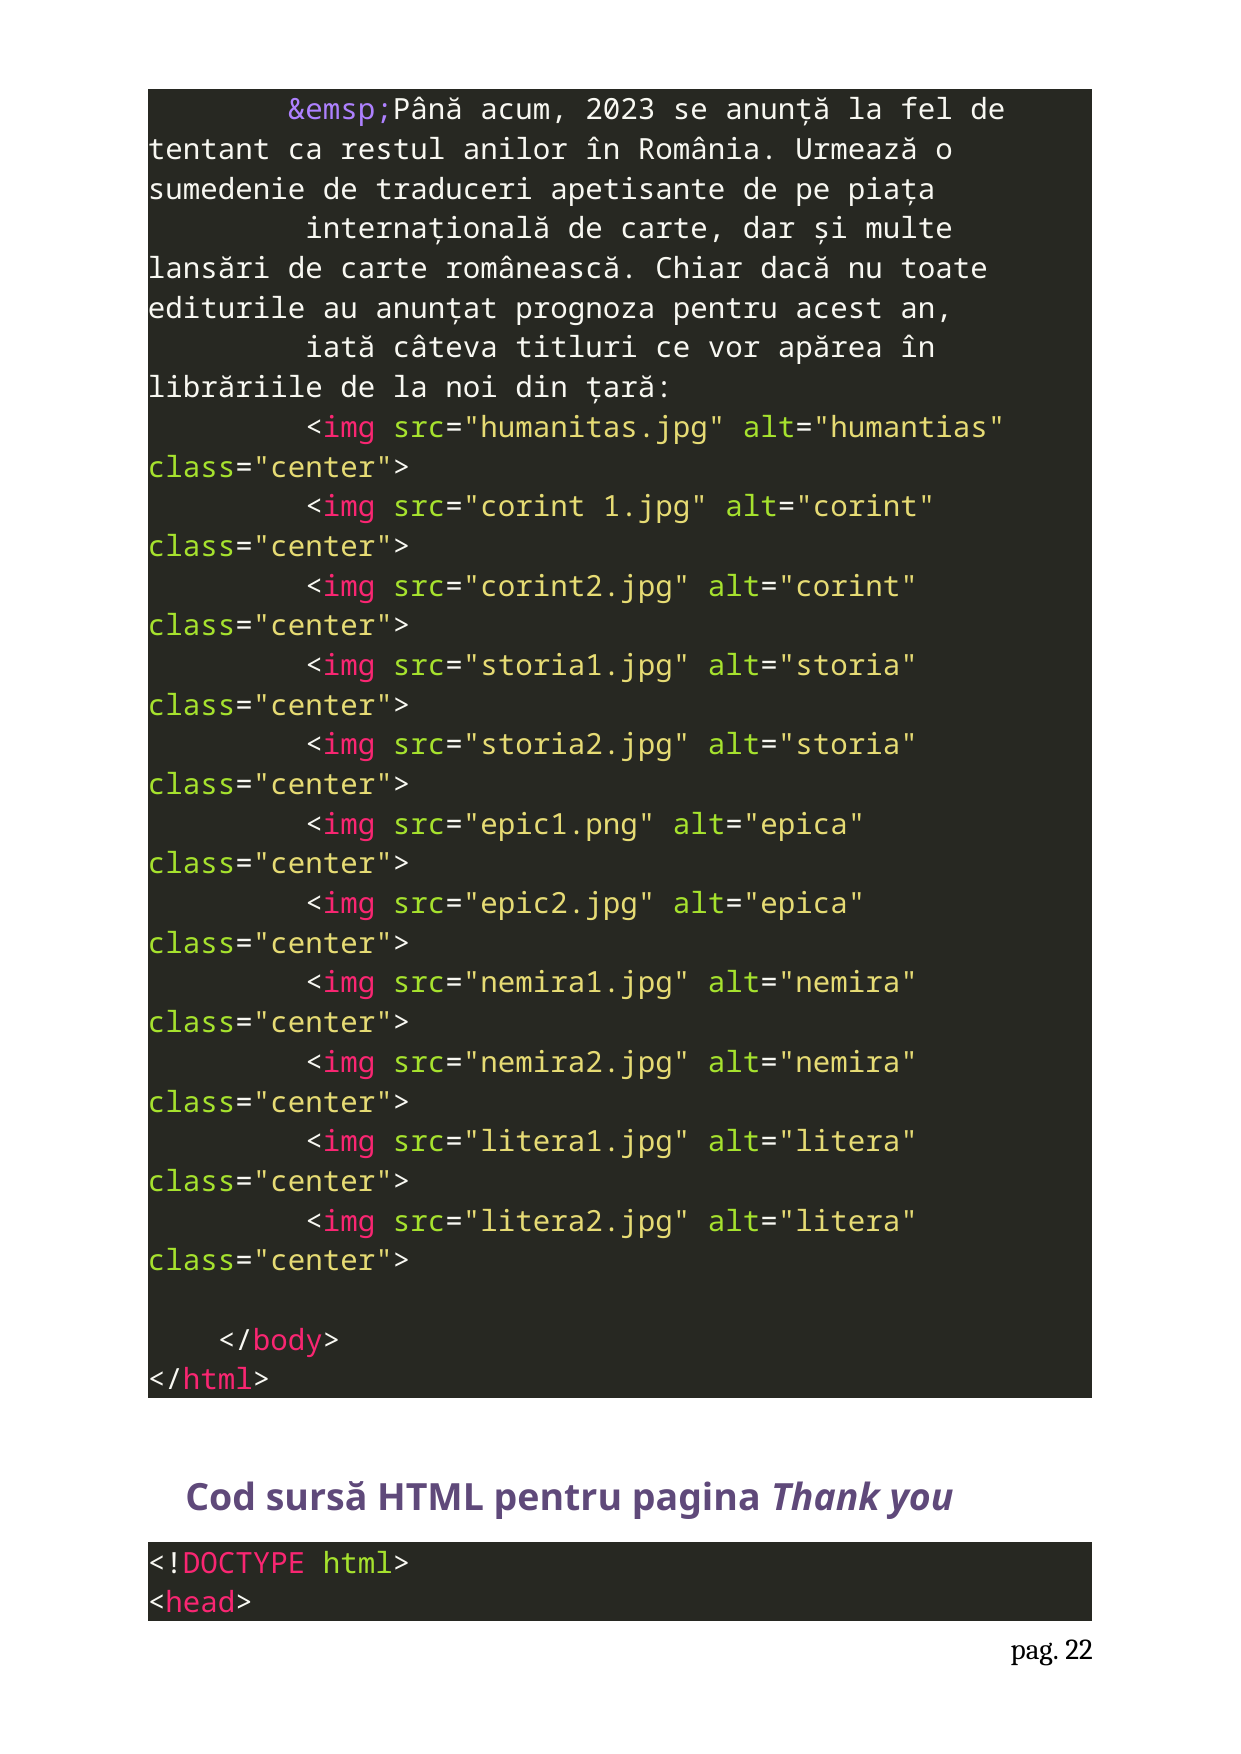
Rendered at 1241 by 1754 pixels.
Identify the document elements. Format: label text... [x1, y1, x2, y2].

text iată câteva titluri ce vor apărea în librăriile de la noi din țară: [148, 327, 1092, 406]
text <img src="epic1.png" alt="epica" class="center"> [148, 803, 1092, 882]
text <head> [148, 1582, 1092, 1621]
text <img src="nemira2.jpg" alt="nemira" class="center"> [148, 1041, 1092, 1121]
text <img src="humanitas.jpg" alt="humantias" class="center"> [148, 406, 1092, 486]
text </html> [148, 1359, 1092, 1398]
text <img src="litera1.jpg" alt="litera" class="center"> [148, 1121, 1092, 1200]
text <img src="nemira1.jpg" alt="nemira" class="center"> [148, 962, 1092, 1041]
text &emsp;Până acum, 2023 se anunță la fel de tentant ca restul anilor în România. Urmează o sumedenie de traduceri apetisante de pe piața [148, 89, 1092, 208]
list Cod sursă HTML pentru pagina Thank you [185, 1470, 1092, 1521]
text <!DOCTYPE html> [148, 1542, 1092, 1582]
text <img src="corint 1.jpg" alt="corint" class="center"> [148, 486, 1092, 565]
text <img src="storia2.jpg" alt="storia" class="center"> [148, 724, 1092, 803]
text <img src="corint2.jpg" alt="corint" class="center"> [148, 565, 1092, 644]
text <img src="litera2.jpg" alt="litera" class="center"> [148, 1200, 1092, 1279]
text <img src="storia1.jpg" alt="storia" class="center"> [148, 644, 1092, 724]
text </body> [148, 1319, 1092, 1359]
text <img src="epic2.jpg" alt="epica" class="center"> [148, 882, 1092, 962]
text internațională de carte, dar și multe lansări de carte românească. Chiar dacă nu toate editurile au anunțat prognoza pentru acest an, [148, 208, 1092, 327]
